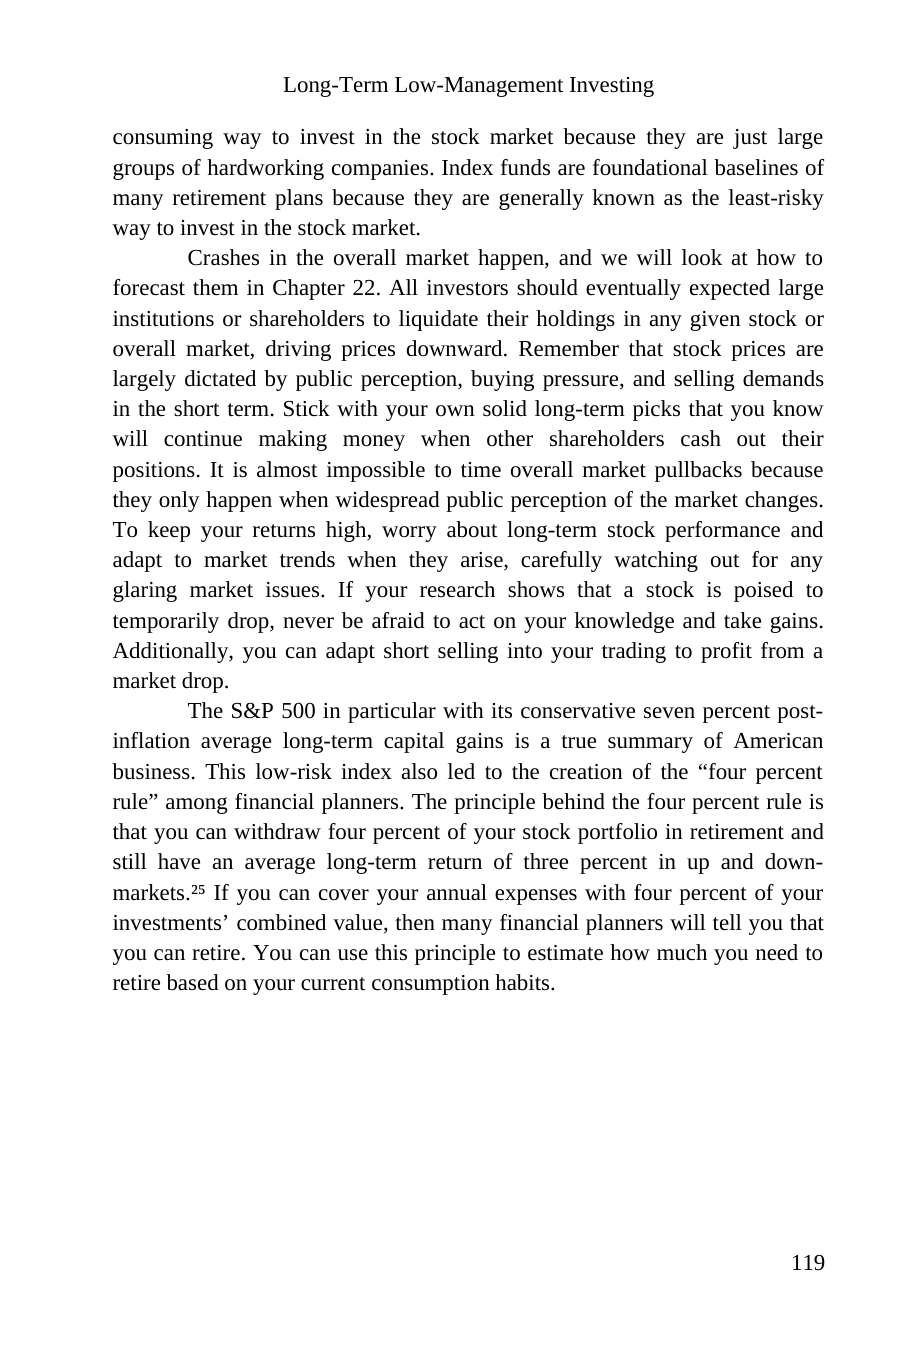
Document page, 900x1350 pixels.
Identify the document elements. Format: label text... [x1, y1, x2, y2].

text Crashes in the overall market happen, and we will look at how to forecast them in Chapter 22. All investors should eventually expected large institutions or shareholders to liquidate their holdings in any given stock or overall market, driving prices downward. Remember that stock prices are largely dictated by public perception, buying pressure, and selling demands in the short term. Stick with your own solid long-term picks that you know will continue making money when other shareholders cash out their positions. It is almost impossible to time overall market pullbacks because they only happen when widespread public perception of the market changes. To keep your returns high, worry about long-term stock performance and adapt to market trends when they arise, carefully watching out for any glaring market issues. If your research shows that a stock is poised to temporarily drop, never be afraid to act on your knowledge and take gains. Additionally, you can adapt short selling into your trading to profit from a market drop. [112, 244, 825, 693]
text The S&P 500 in particular with its conservative seven percent post-inflation average long-term capital gains is a true summary of American business. This low-risk index also led to the creation of the “four percent rule” among financial planners. The principle behind the four percent rule is that you can withdraw four percent of your stock portfolio in retirement and still have an average long-term return of three percent in up and down-markets.²⁵ If you can cover your annual expenses with four percent of your investments’ combined value, then many financial planners will tell you that you can retire. You can use this principle to estimate how much you need to retire based on your current consumption habits. [112, 697, 825, 996]
